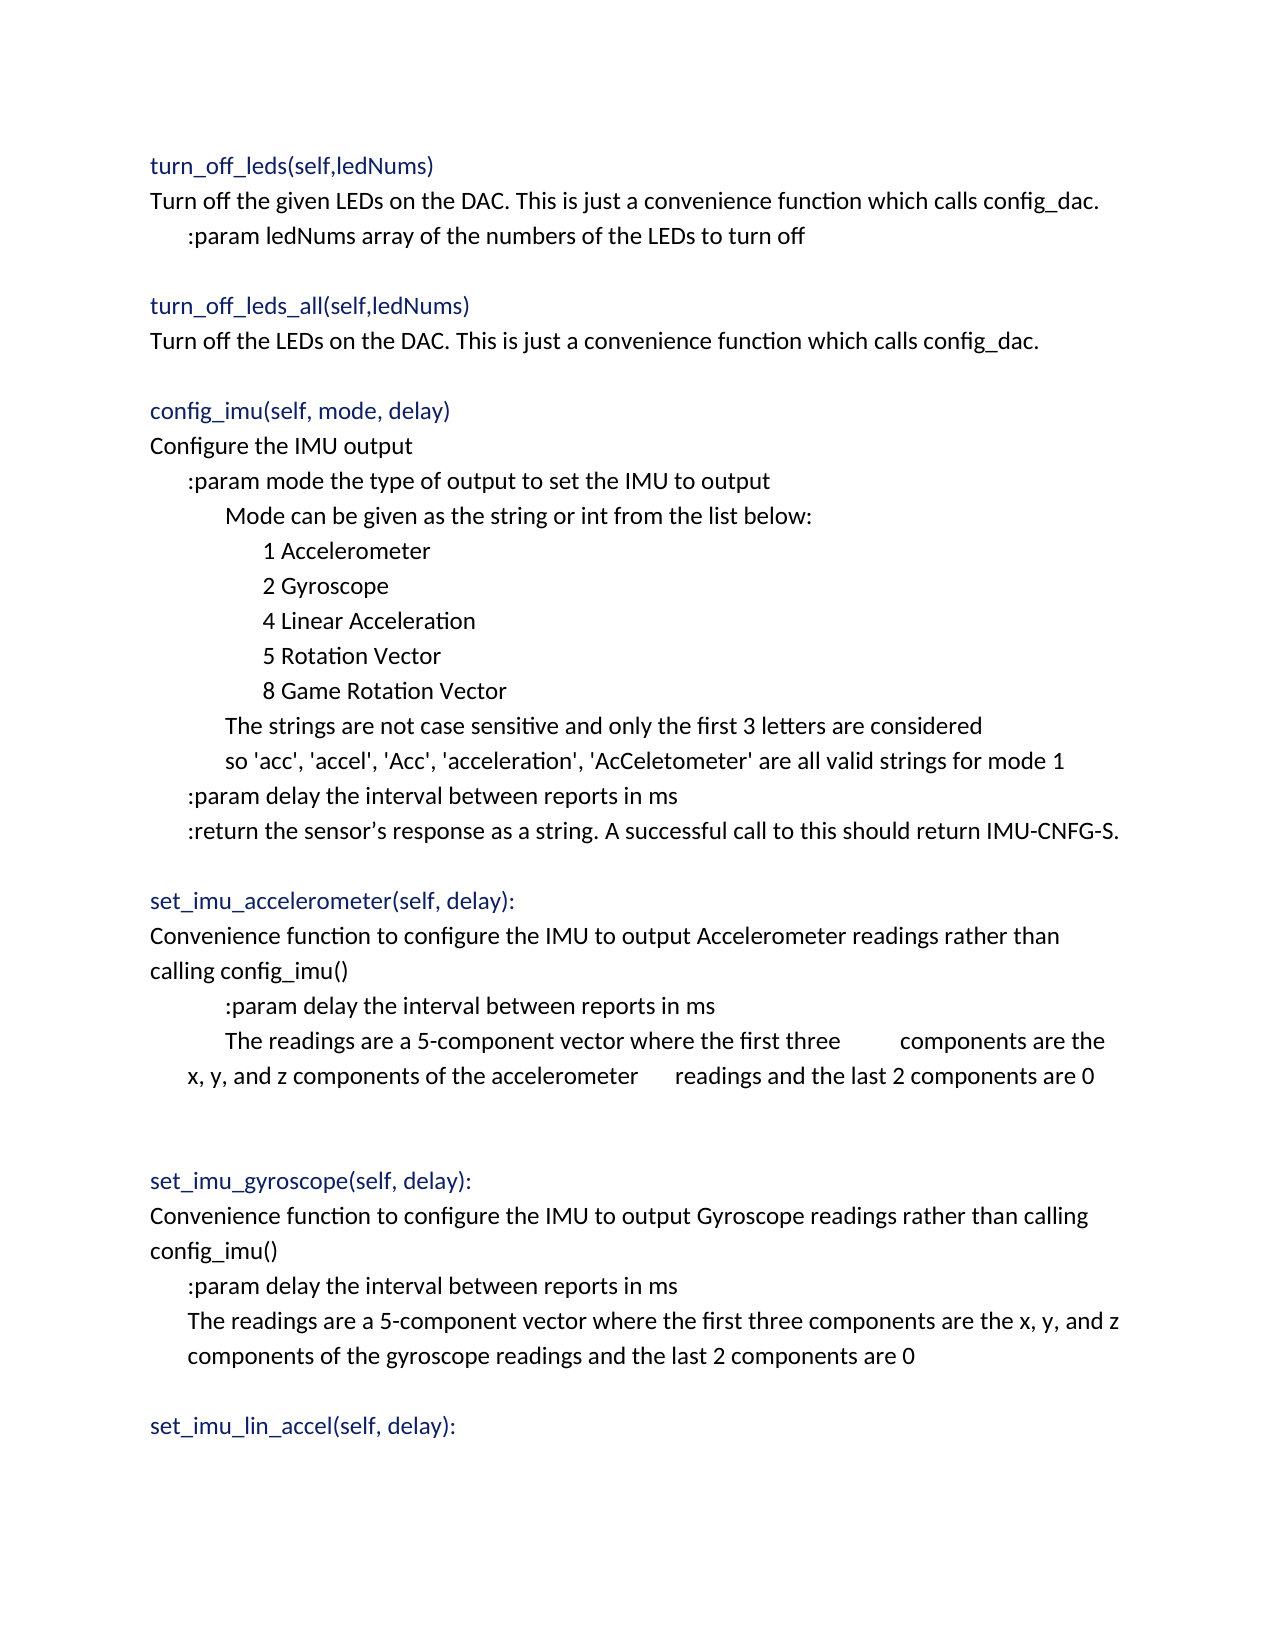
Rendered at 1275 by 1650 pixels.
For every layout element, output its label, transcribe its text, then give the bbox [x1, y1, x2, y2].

text Turn off the LEDs on the DAC. This is just a convenience function which calls config_dac. [150, 325, 1125, 356]
text The readings are a 5-component vector where the first three components are the x, y, and z components of the accelerometer readings and the last 2 components are 0 [187, 1025, 1125, 1091]
text 5 Rotation Vector [262, 640, 1125, 671]
text 2 Gyroscope [262, 570, 1125, 601]
text Configure the IMU output [150, 430, 1125, 461]
text :param mode the type of output to set the IMU to output [187, 465, 1125, 496]
text 1 Accelerometer [262, 535, 1125, 566]
text set_imu_lin_accel(self, delay): [150, 1410, 1125, 1441]
text set_imu_gyroscope(self, delay): [150, 1165, 1125, 1196]
text 8 Game Rotation Vector [262, 675, 1125, 706]
text config_imu(self, mode, delay) [150, 395, 1125, 426]
text The strings are not case sensitive and only the first 3 letters are considered [225, 710, 1125, 741]
text The readings are a 5-component vector where the first three components are the x, y, and z components of the gyroscope readings and the last 2 components are 0 [187, 1305, 1125, 1371]
text Convenience function to configure the IMU to output Gyroscope readings rather than calling config_imu() [150, 1200, 1125, 1266]
text Convenience function to configure the IMU to output Accelerometer readings rather than calling config_imu() [150, 920, 1125, 986]
text set_imu_accelerometer(self, delay): [150, 885, 1125, 916]
text Mode can be given as the string or int from the list below: [225, 500, 1125, 531]
text :param delay the interval between reports in ms [187, 990, 1125, 1021]
text Turn off the given LEDs on the DAC. This is just a convenience function which calls config_dac. [150, 185, 1125, 216]
text so 'acc', 'accel', 'Acc', 'acceleration', 'AcCeletometer' are all valid strings for mode 1 [225, 745, 1125, 776]
text turn_off_leds_all(self,ledNums) [150, 290, 1125, 321]
text turn_off_leds(self,ledNums) [150, 150, 1125, 181]
text :param ledNums array of the numbers of the LEDs to turn off [187, 220, 1125, 251]
text 4 Linear Acceleration [262, 605, 1125, 636]
text :param delay the interval between reports in ms [187, 780, 1125, 811]
text :param delay the interval between reports in ms [187, 1270, 1125, 1301]
text :return the sensor’s response as a string. A successful call to this should return IMU-CNFG-S. [187, 815, 1125, 846]
